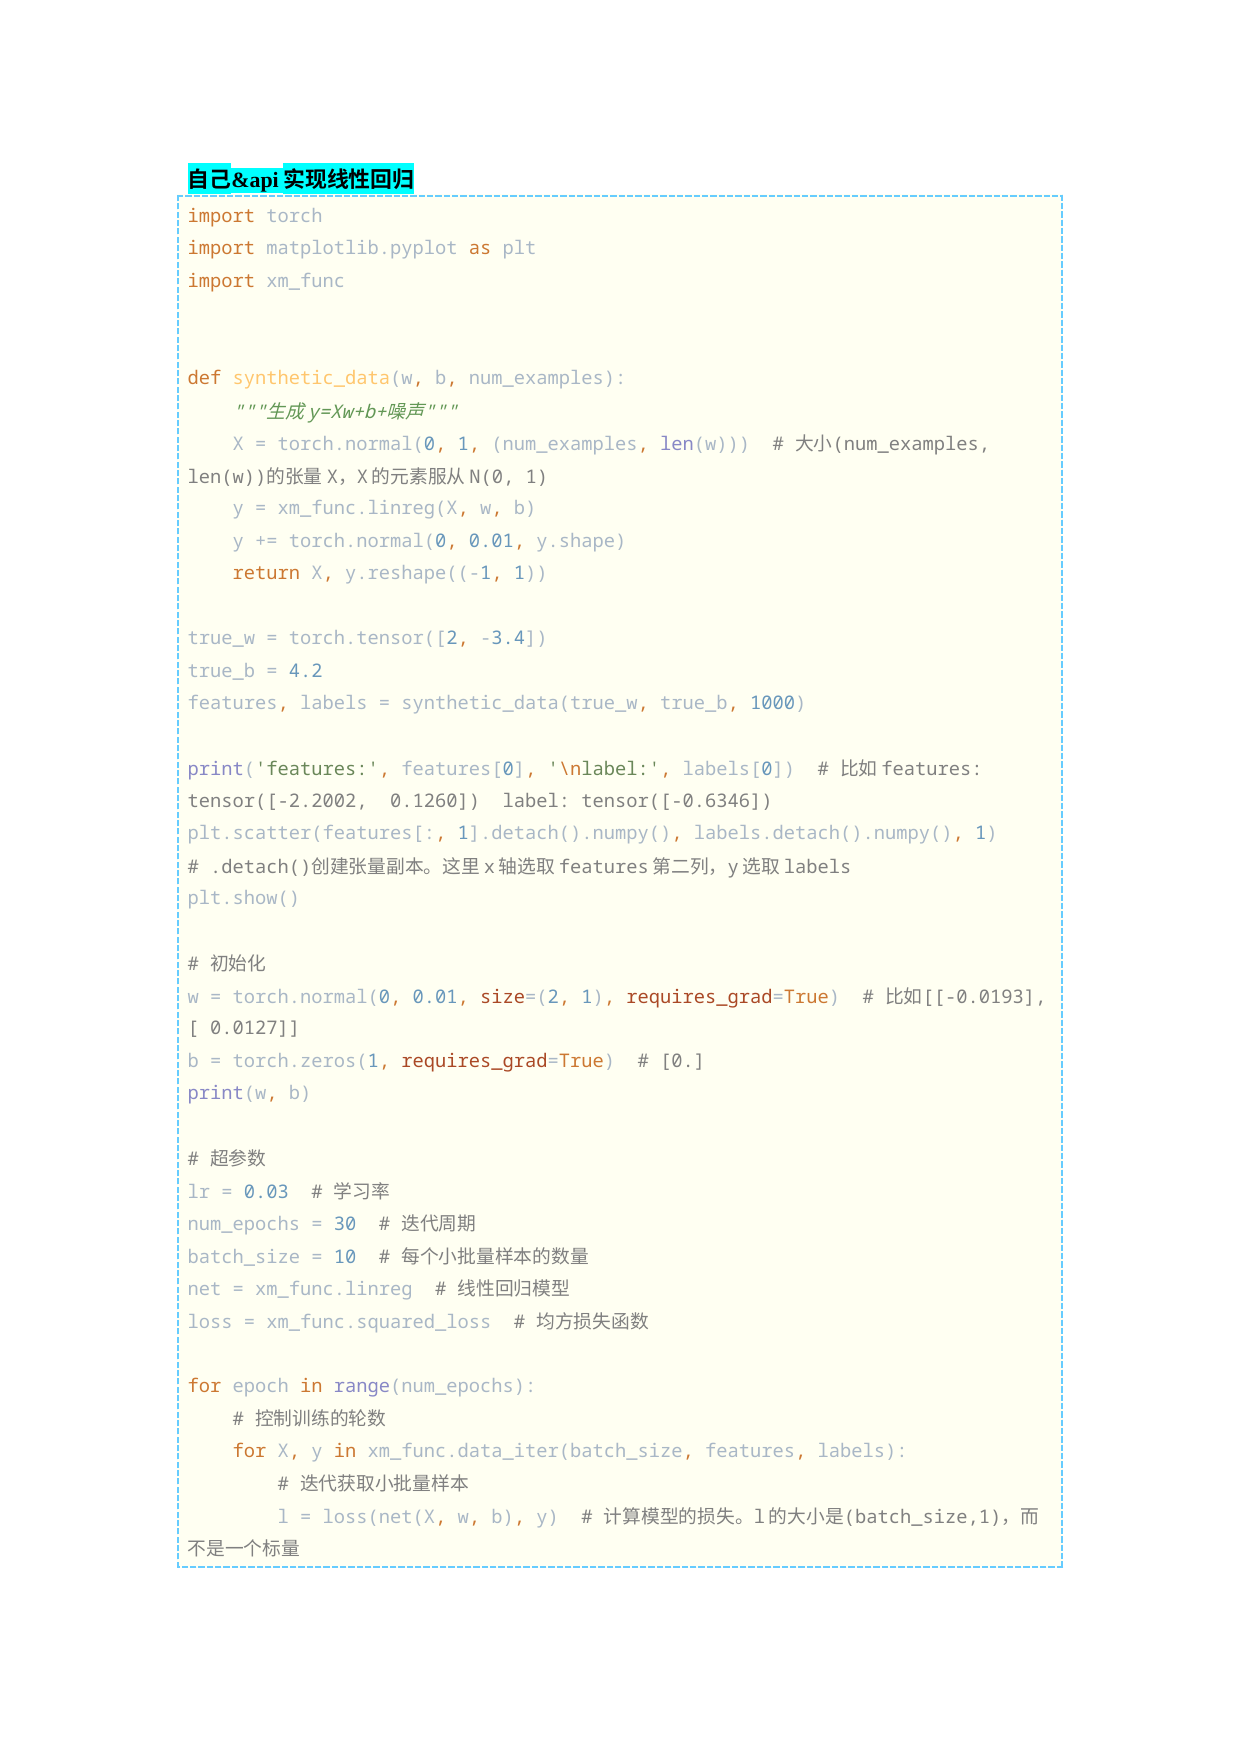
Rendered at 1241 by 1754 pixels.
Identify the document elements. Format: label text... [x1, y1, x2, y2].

text 自己&api实现线性回归 [187, 162, 1053, 194]
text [177, 194, 1063, 1568]
